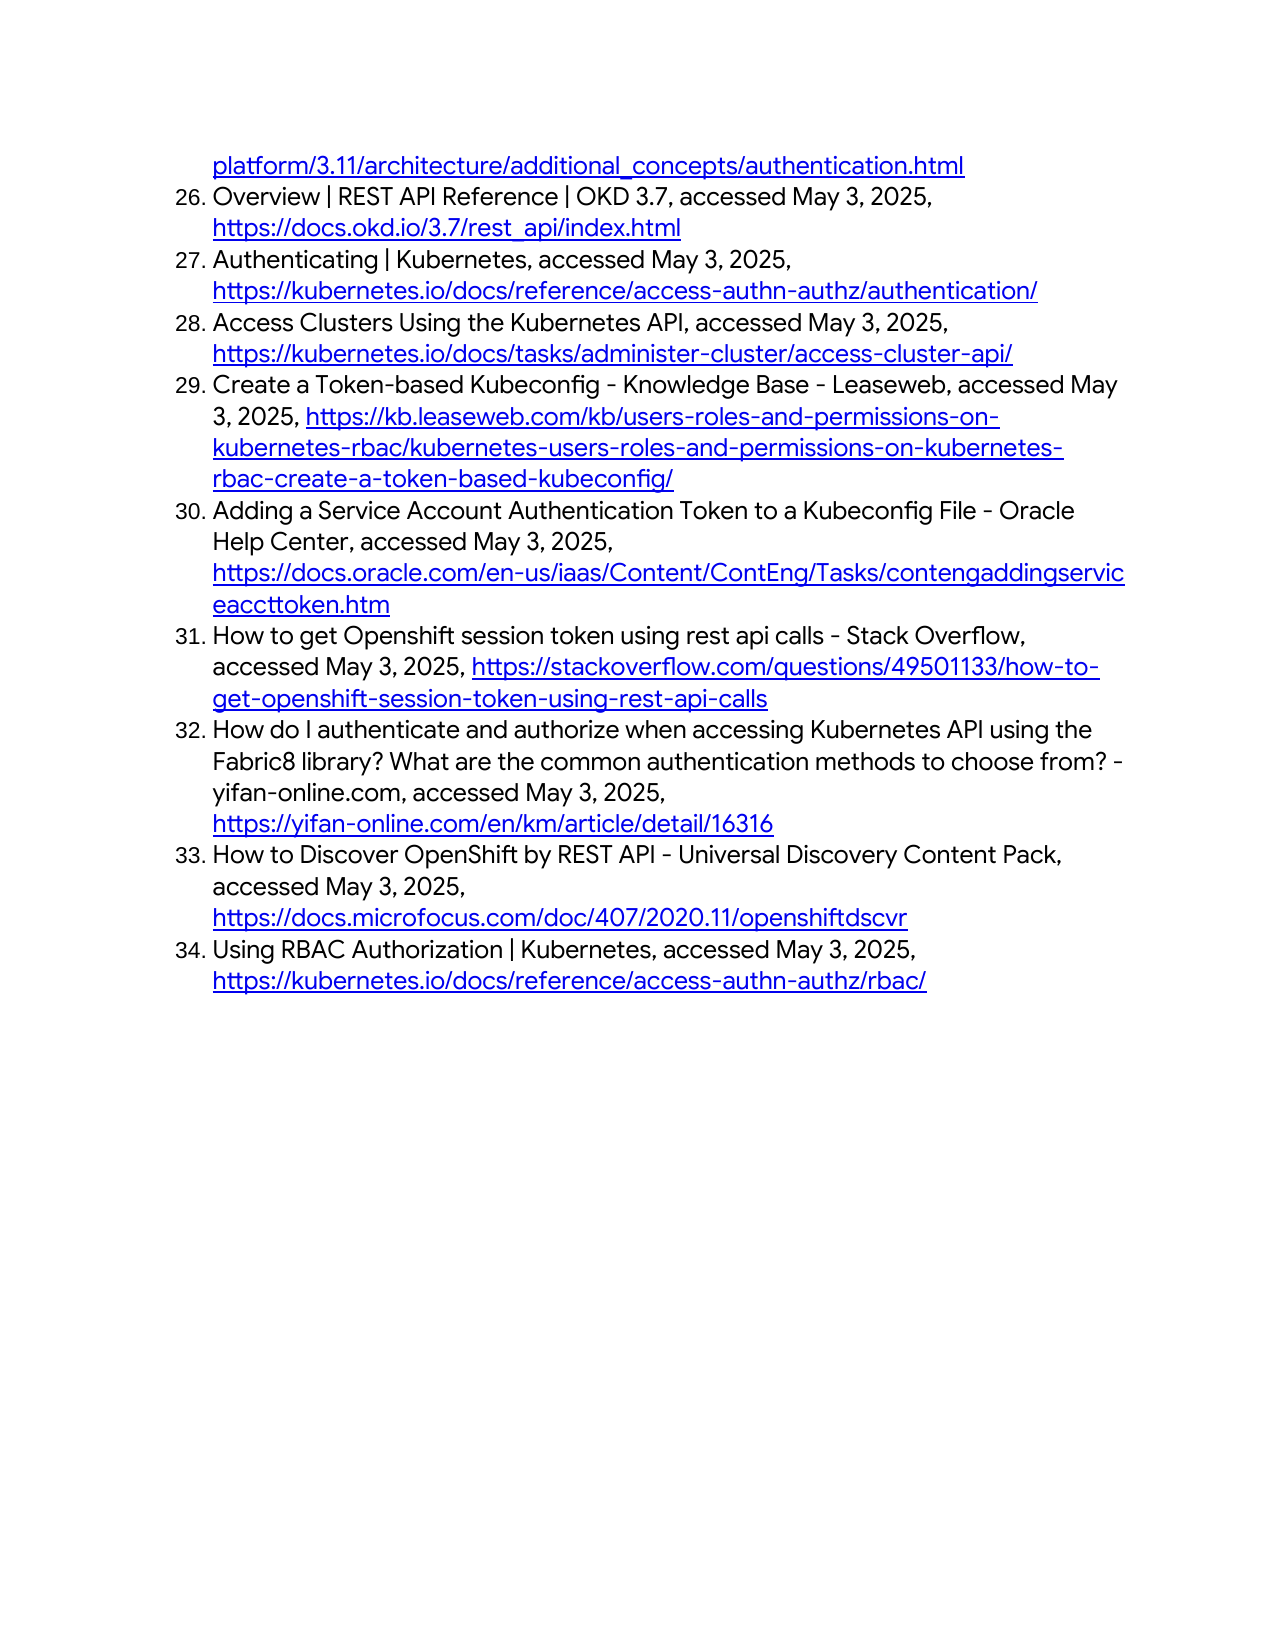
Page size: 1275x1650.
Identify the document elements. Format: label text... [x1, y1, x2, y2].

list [175, 150, 1125, 181]
list Access Clusters Using the Kubernetes API, accessed May 3, 2025, https://kubernetes.io/docs/tasks/administer-cluster/access-cluster-api/ [175, 307, 1125, 369]
list Create a Token-based Kubeconfig - Knowledge Base - Leaseweb, accessed May 3, 2025, https://kb.leaseweb.com/kb/users-roles-and-permissions-on-kubernetes-rbac/kubernetes-users-roles-and-permissions-on-kubernetes-rbac-create-a-token-based-kubeconfig/ [175, 369, 1125, 495]
list How to get Openshift session token using rest api calls - Stack Overflow, accessed May 3, 2025, https://stackoverflow.com/questions/49501133/how-to-get-openshift-session-token-using-rest-api-calls [175, 620, 1125, 714]
list How do I authenticate and authorize when accessing Kubernetes API using the Fabric8 library? What are the common authentication methods to choose from? - yifan-online.com, accessed May 3, 2025, https://yifan-online.com/en/km/article/detail/16316 [175, 714, 1125, 840]
list Authenticating | Kubernetes, accessed May 3, 2025, https://kubernetes.io/docs/reference/access-authn-authz/authentication/ [175, 244, 1125, 307]
list Using RBAC Authorization | Kubernetes, accessed May 3, 2025, https://kubernetes.io/docs/reference/access-authn-authz/rbac/ [175, 934, 1125, 997]
list How to Discover OpenShift by REST API - Universal Discovery Content Pack, accessed May 3, 2025, https://docs.microfocus.com/doc/407/2020.11/openshiftdscvr [175, 840, 1125, 934]
list Adding a Service Account Authentication Token to a Kubeconfig File - Oracle Help Center, accessed May 3, 2025, https://docs.oracle.com/en-us/iaas/Content/ContEng/Tasks/contengaddingserviceaccttoken.htm [175, 495, 1125, 620]
list Overview | REST API Reference | OKD 3.7, accessed May 3, 2025, https://docs.okd.io/3.7/rest_api/index.html [175, 181, 1125, 244]
